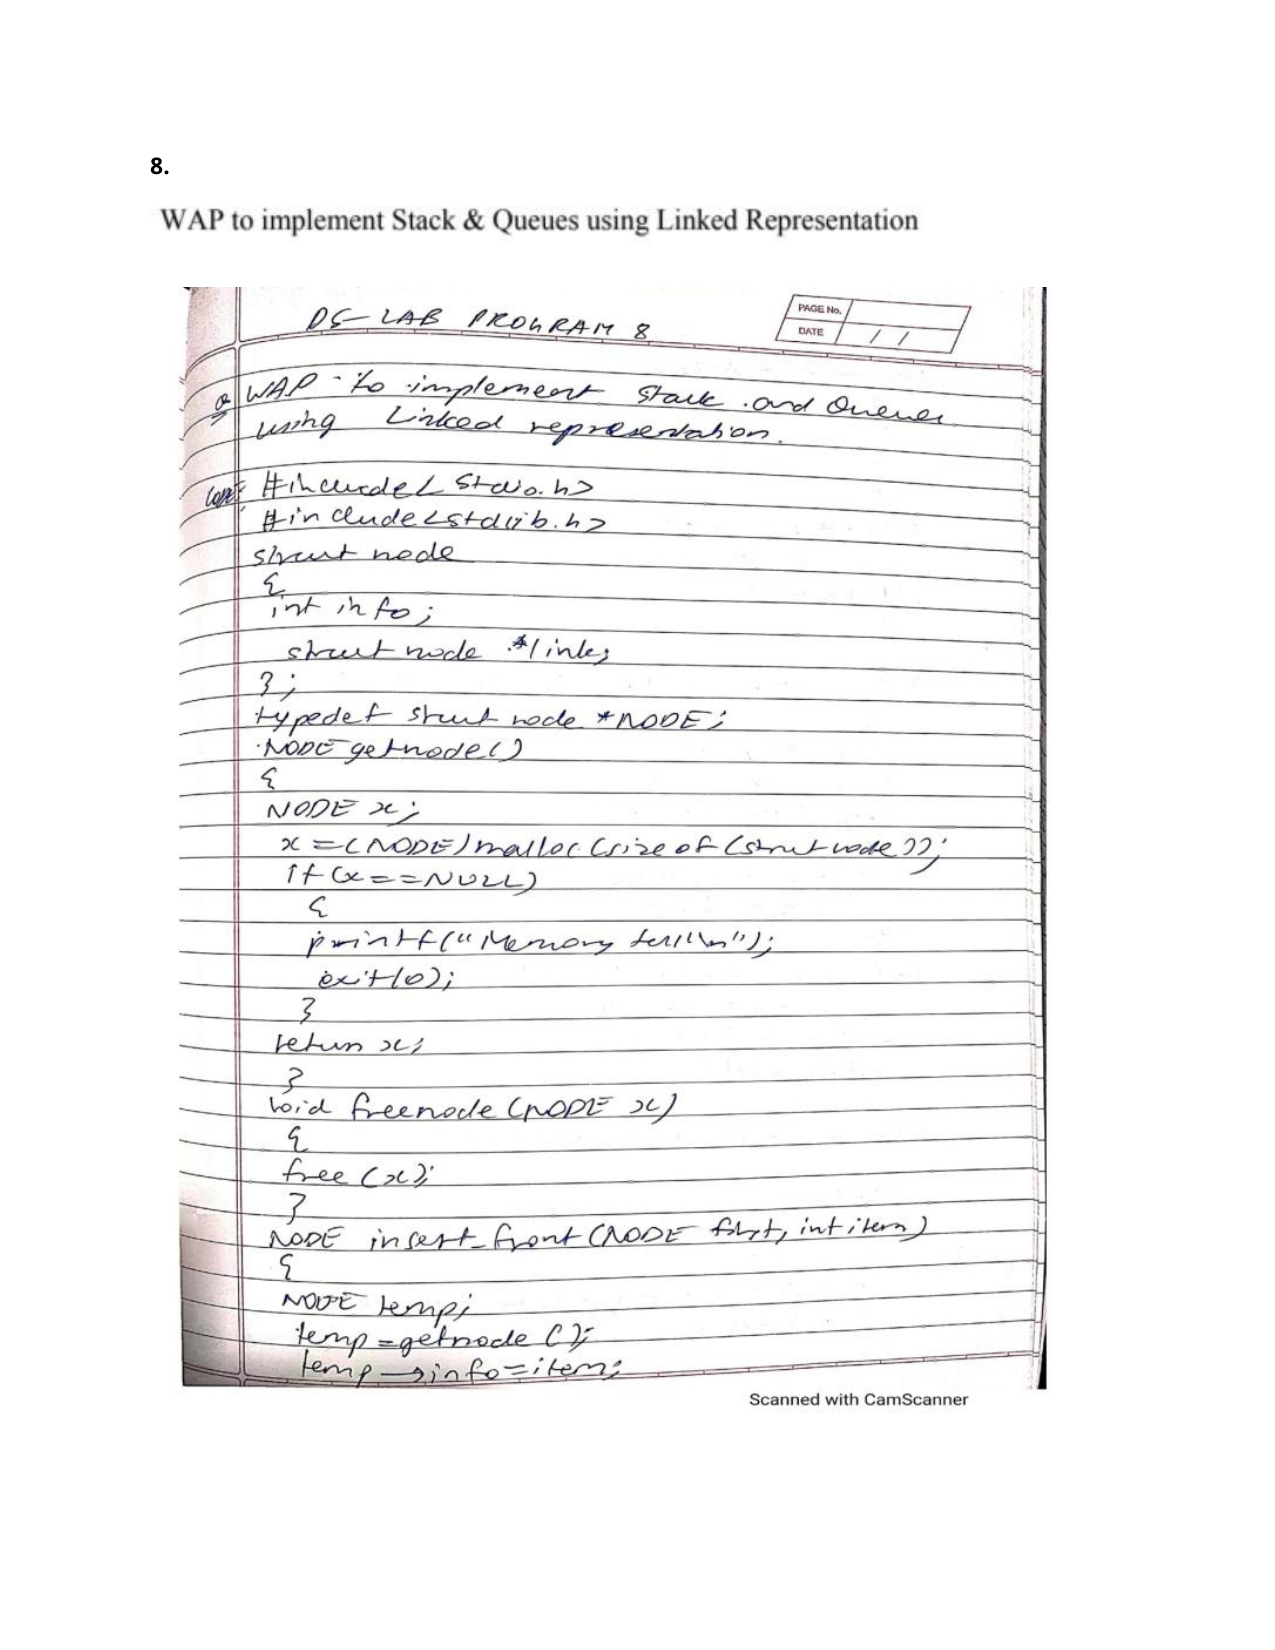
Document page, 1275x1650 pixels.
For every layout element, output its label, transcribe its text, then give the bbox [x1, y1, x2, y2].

picture [150, 206, 1027, 263]
picture [150, 287, 1076, 1423]
text 8. [150, 150, 1125, 181]
